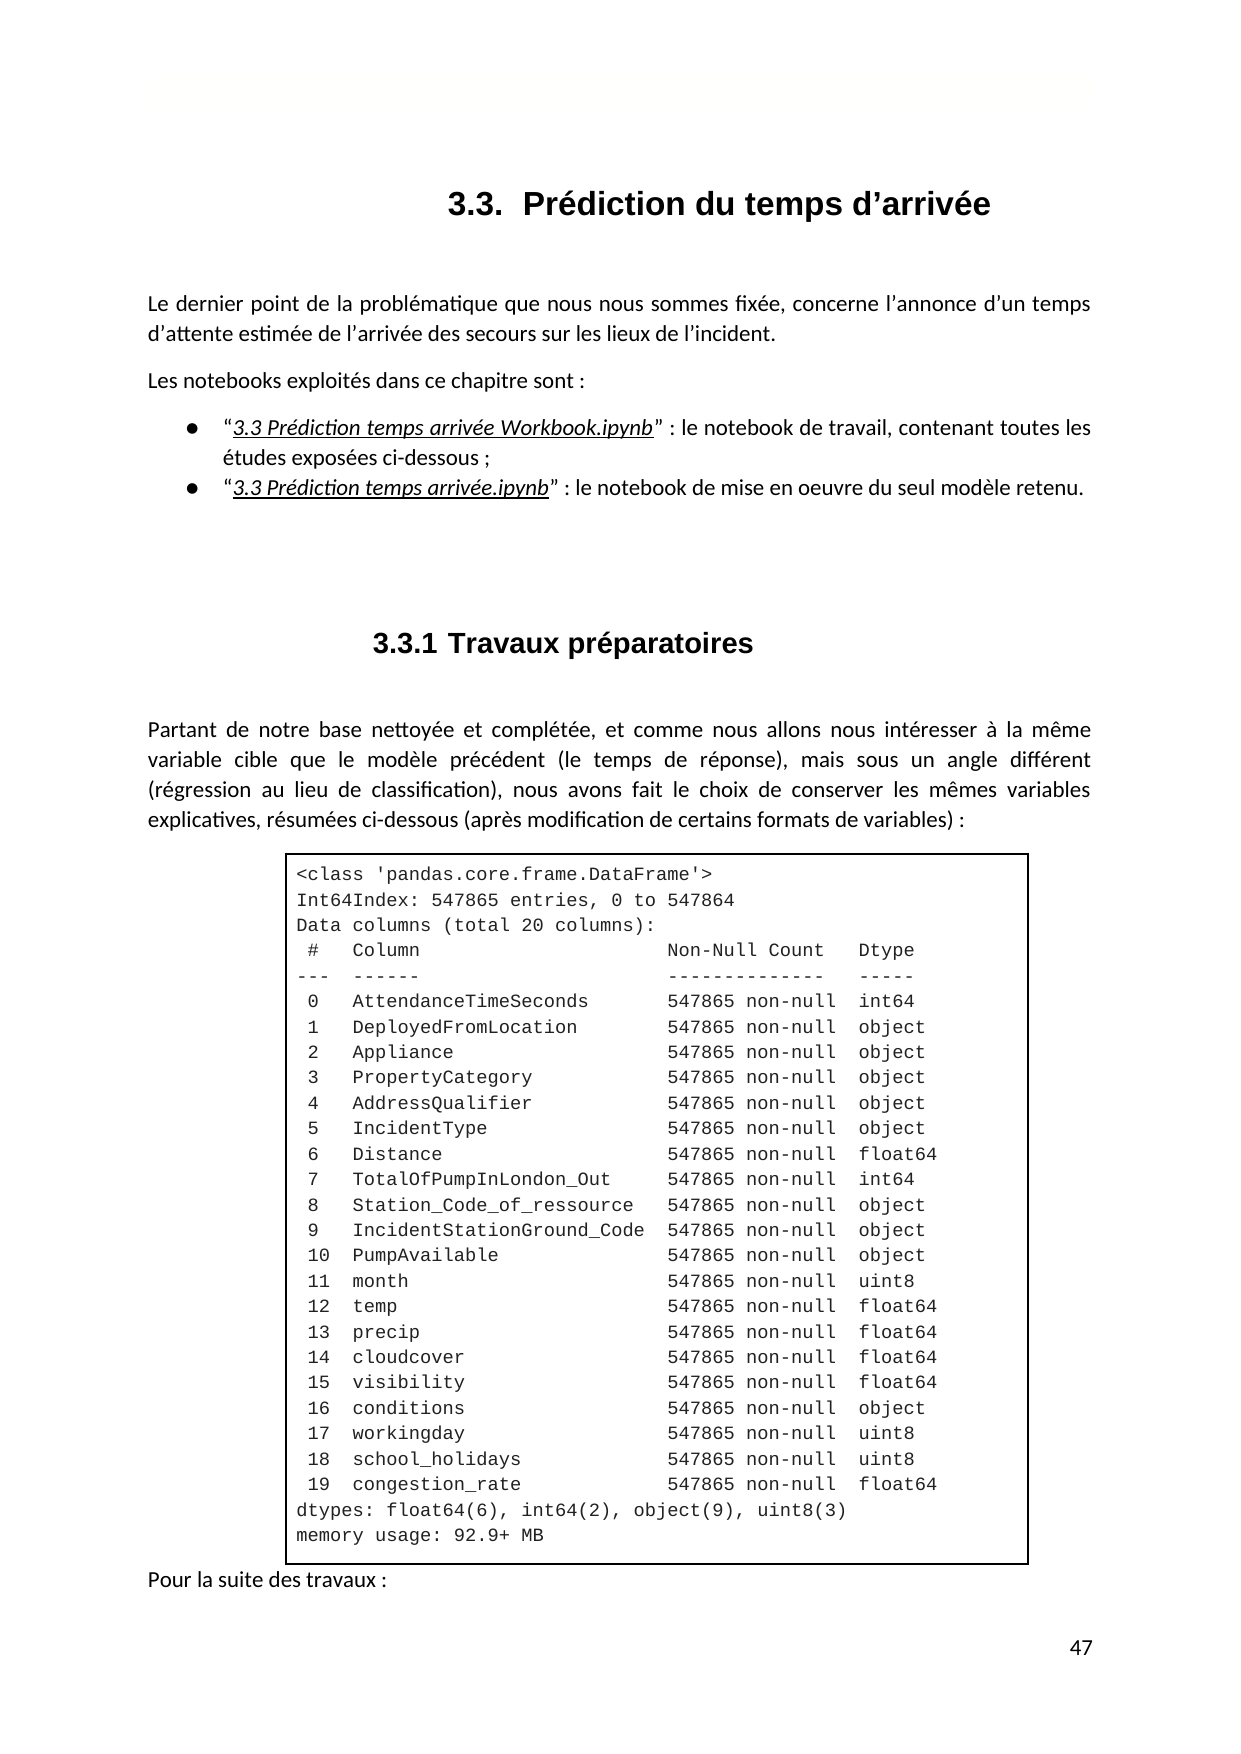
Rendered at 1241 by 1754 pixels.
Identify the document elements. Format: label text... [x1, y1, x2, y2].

list “3.3 Prédiction temps arrivée.ipynb” : le notebook de mise en oeuvre du seul modèle retenu. [185, 473, 1093, 501]
subtitle 3.3.1 Travaux préparatoires [298, 626, 1093, 660]
subtitle 3.3. Prédiction du temps d’arrivée [298, 184, 1093, 222]
text Le dernier point de la problématique que nous nous sommes fixée, concerne l’annonce d’un temps d’attente estimée de l’arrivée des secours sur les lieux de l’incident. [148, 289, 1093, 347]
text Les notebooks exploités dans ce chapitre sont : [148, 366, 1093, 394]
text Pour la suite des travaux : [148, 1565, 1093, 1593]
list “3.3 Prédiction temps arrivée Workbook.ipynb” : le notebook de travail, contenant toutes les études exposées ci-dessous ; [185, 413, 1093, 471]
text Partant de notre base nettoyée et complétée, et comme nous allons nous intéresser à la même variable cible que le modèle précédent (le temps de réponse), mais sous un angle différent (régression au lieu de classification), nous avons fait le choix de conserver les mêmes variables explicatives, résumées ci-dessous (après modification de certains formats de variables) : [148, 715, 1093, 834]
table_header <class 'pandas.core.frame.DataFrame'> Int64Index: 547865 entries, 0 to 547864 Data columns (total 20 columns): # Column Non-Null Count Dtype --- ------ -------------- ----- 0 AttendanceTimeSeconds 547865 non-null int64 1 DeployedFromLocation 547865 non-null object 2 Appliance 547865 non-null object 3 PropertyCategory 547865 non-null object 4 AddressQualifier 547865 non-null object 5 IncidentType 547865 non-null object 6 Distance 547865 non-null float64 7 TotalOfPumpInLondon_Out 547865 non-null int64 8 Station_Code_of_ressource 547865 non-null object 9 IncidentStationGround_Code 547865 non-null object 10 PumpAvailable 547865 non-null object 11 month 547865 non-null uint8 12 temp 547865 non-null float64 13 precip 547865 non-null float64 14 cloudcover 547865 non-null float64 15 visibility 547865 non-null float64 16 conditions 547865 non-null object 17 workingday 547865 non-null uint8 18 school_holidays 547865 non-null uint8 19 congestion_rate 547865 non-null float64 dtypes: float64(6), int64(2), object(9), uint8(3) memory usage: 92.9+ MB [287, 855, 1027, 1563]
